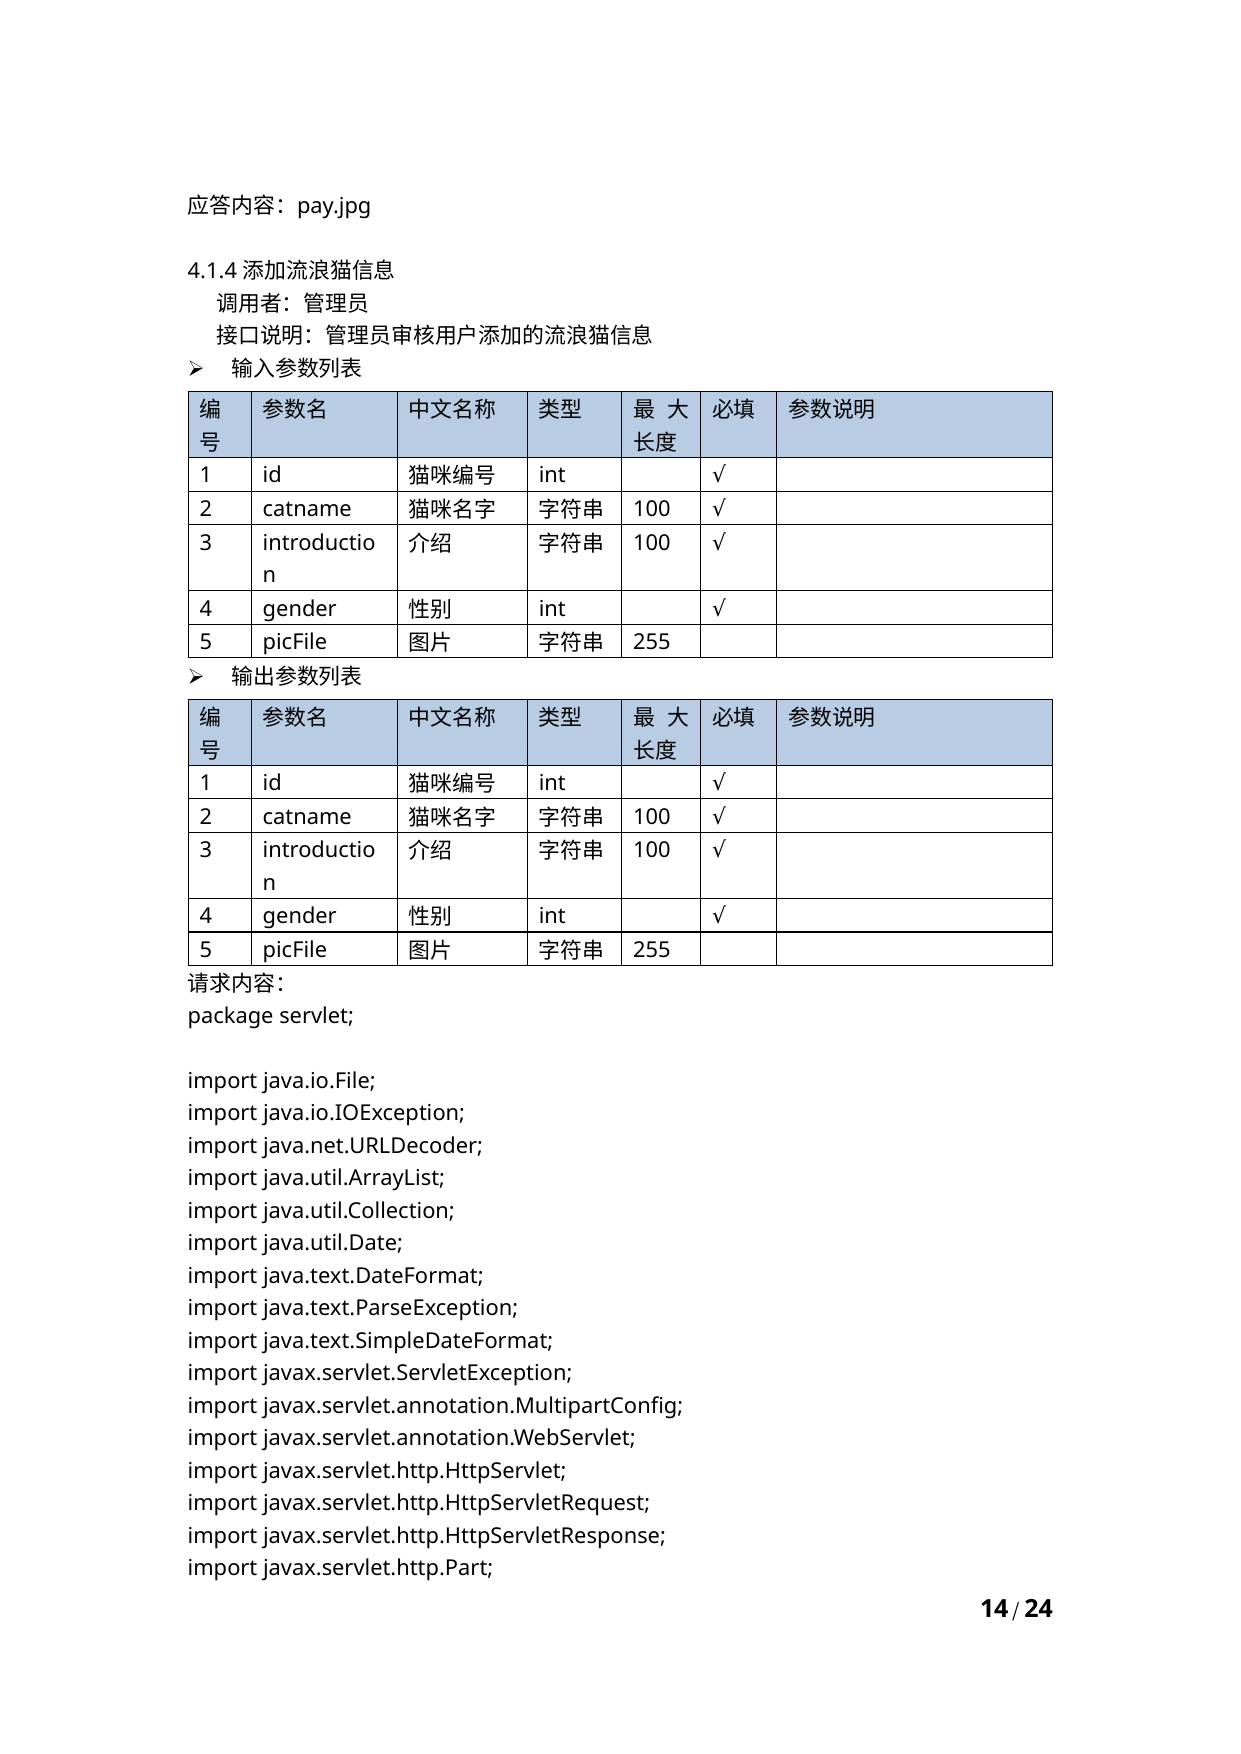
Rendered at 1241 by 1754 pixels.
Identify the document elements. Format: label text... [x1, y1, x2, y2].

table_cell 4 [189, 899, 251, 931]
text import javax.servlet.http.HttpServletRequest; [187, 1486, 1053, 1518]
table_cell int [528, 899, 621, 931]
text 请求内容： [187, 966, 1053, 998]
table_cell [777, 625, 1052, 657]
text import java.text.DateFormat; [187, 1258, 1053, 1291]
table_cell [622, 899, 700, 931]
table_cell 猫咪名字 [398, 799, 527, 832]
table_header 参数名 [252, 700, 397, 765]
table_cell introduction [252, 833, 397, 898]
table_cell [622, 458, 700, 491]
table_header 编号 [189, 700, 251, 765]
table_cell √ [701, 799, 776, 832]
text import javax.servlet.http.Part; [187, 1551, 1053, 1583]
table_cell id [252, 458, 397, 491]
list 输出参数列表 [187, 658, 1053, 691]
text import java.io.IOException; [187, 1096, 1053, 1128]
table_cell 字符串 [528, 799, 621, 832]
table_header 最大长度 [622, 392, 700, 457]
text 调用者：管理员 [187, 286, 1053, 318]
table_cell [777, 766, 1052, 798]
table_cell 255 [622, 625, 700, 657]
table_cell 100 [622, 492, 700, 524]
table_header 类型 [528, 700, 621, 765]
table_cell [622, 591, 700, 624]
table_cell 4 [189, 591, 251, 624]
table_cell 字符串 [528, 625, 621, 657]
text import java.util.Date; [187, 1226, 1053, 1258]
table_cell gender [252, 591, 397, 624]
table_cell 1 [189, 458, 251, 491]
table_cell √ [701, 766, 776, 798]
table_cell 字符串 [528, 492, 621, 524]
table_cell 5 [189, 933, 251, 965]
list 输入参数列表 [187, 351, 1053, 383]
table_cell 100 [622, 525, 700, 590]
table_cell [777, 899, 1052, 931]
table_cell [777, 492, 1052, 524]
table_cell √ [701, 458, 776, 491]
text import java.util.ArrayList; [187, 1161, 1053, 1193]
table_header 参数名 [252, 392, 397, 457]
table_cell √ [701, 492, 776, 524]
table_cell [777, 799, 1052, 832]
table_cell √ [701, 591, 776, 624]
table_cell int [528, 766, 621, 798]
table_cell 图片 [398, 933, 527, 965]
table_cell [777, 833, 1052, 898]
text 应答内容：pay.jpg [187, 188, 1053, 221]
table_cell 255 [622, 933, 700, 965]
table_cell picFile [252, 933, 397, 965]
table_cell [777, 458, 1052, 491]
table_cell 100 [622, 833, 700, 898]
table_header 参数说明 [777, 392, 1052, 457]
table_cell catname [252, 492, 397, 524]
table_cell picFile [252, 625, 397, 657]
table_header 必填 [701, 392, 776, 457]
table_cell [777, 933, 1052, 965]
table_cell id [252, 766, 397, 798]
table_cell 性别 [398, 899, 527, 931]
table_header 类型 [528, 392, 621, 457]
text import javax.servlet.http.HttpServletResponse; [187, 1518, 1053, 1551]
table_header 编号 [189, 392, 251, 457]
table_cell 猫咪编号 [398, 766, 527, 798]
text import java.net.URLDecoder; [187, 1128, 1053, 1161]
text import javax.servlet.annotation.MultipartConfig; [187, 1388, 1053, 1421]
table_cell 2 [189, 799, 251, 832]
table_cell int [528, 458, 621, 491]
text package servlet; [187, 998, 1053, 1031]
table_cell 3 [189, 833, 251, 898]
table_cell 2 [189, 492, 251, 524]
table_cell 猫咪编号 [398, 458, 527, 491]
table_cell [777, 591, 1052, 624]
text import javax.servlet.annotation.WebServlet; [187, 1421, 1053, 1453]
table_cell 猫咪名字 [398, 492, 527, 524]
text import javax.servlet.http.HttpServlet; [187, 1453, 1053, 1486]
table_cell 字符串 [528, 933, 621, 965]
table_cell gender [252, 899, 397, 931]
table_cell 100 [622, 799, 700, 832]
table_cell 介绍 [398, 833, 527, 898]
table_header 中文名称 [398, 392, 527, 457]
table_cell 5 [189, 625, 251, 657]
table_cell [777, 525, 1052, 590]
table_cell introduction [252, 525, 397, 590]
table_cell 3 [189, 525, 251, 590]
table_header 参数说明 [777, 700, 1052, 765]
table_cell 1 [189, 766, 251, 798]
table_cell [622, 766, 700, 798]
text import java.io.File; [187, 1063, 1053, 1096]
table_cell √ [701, 899, 776, 931]
text import java.util.Collection; [187, 1193, 1053, 1226]
table_header 必填 [701, 700, 776, 765]
table_cell 图片 [398, 625, 527, 657]
text import java.text.ParseException; [187, 1291, 1053, 1323]
table_cell √ [701, 833, 776, 898]
table_cell 介绍 [398, 525, 527, 590]
table_header 中文名称 [398, 700, 527, 765]
table_cell 性别 [398, 591, 527, 624]
text 接口说明：管理员审核用户添加的流浪猫信息 [187, 318, 1053, 351]
table_header 最大长度 [622, 700, 700, 765]
table_cell int [528, 591, 621, 624]
table_cell catname [252, 799, 397, 832]
table_cell 字符串 [528, 525, 621, 590]
table_cell [701, 933, 776, 965]
table_cell [701, 625, 776, 657]
text import javax.servlet.ServletException; [187, 1356, 1053, 1388]
text import java.text.SimpleDateFormat; [187, 1323, 1053, 1356]
table_cell 字符串 [528, 833, 621, 898]
text 4.1.4 添加流浪猫信息 [187, 253, 1053, 286]
table_cell √ [701, 525, 776, 590]
